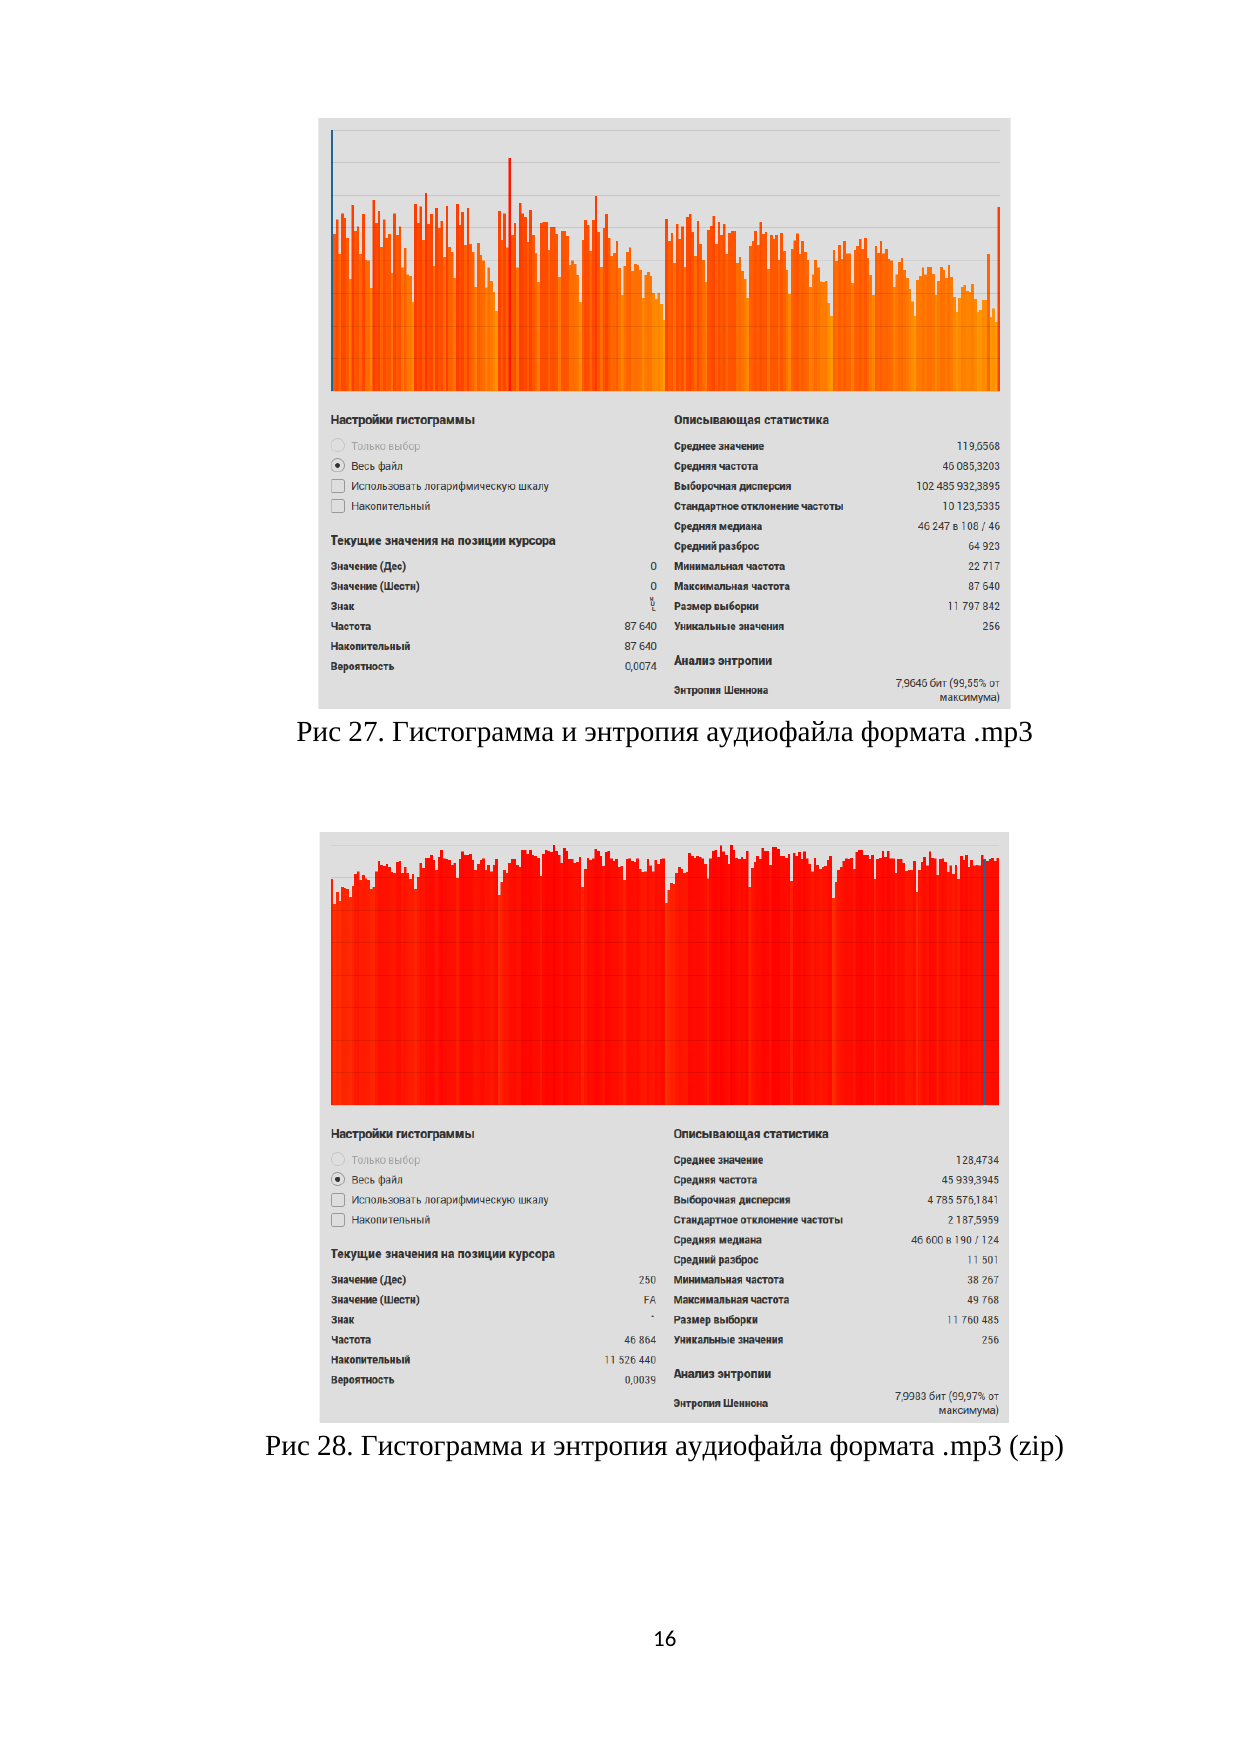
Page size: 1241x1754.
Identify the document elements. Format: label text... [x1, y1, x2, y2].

picture [319, 832, 1010, 1423]
picture [318, 118, 1011, 709]
